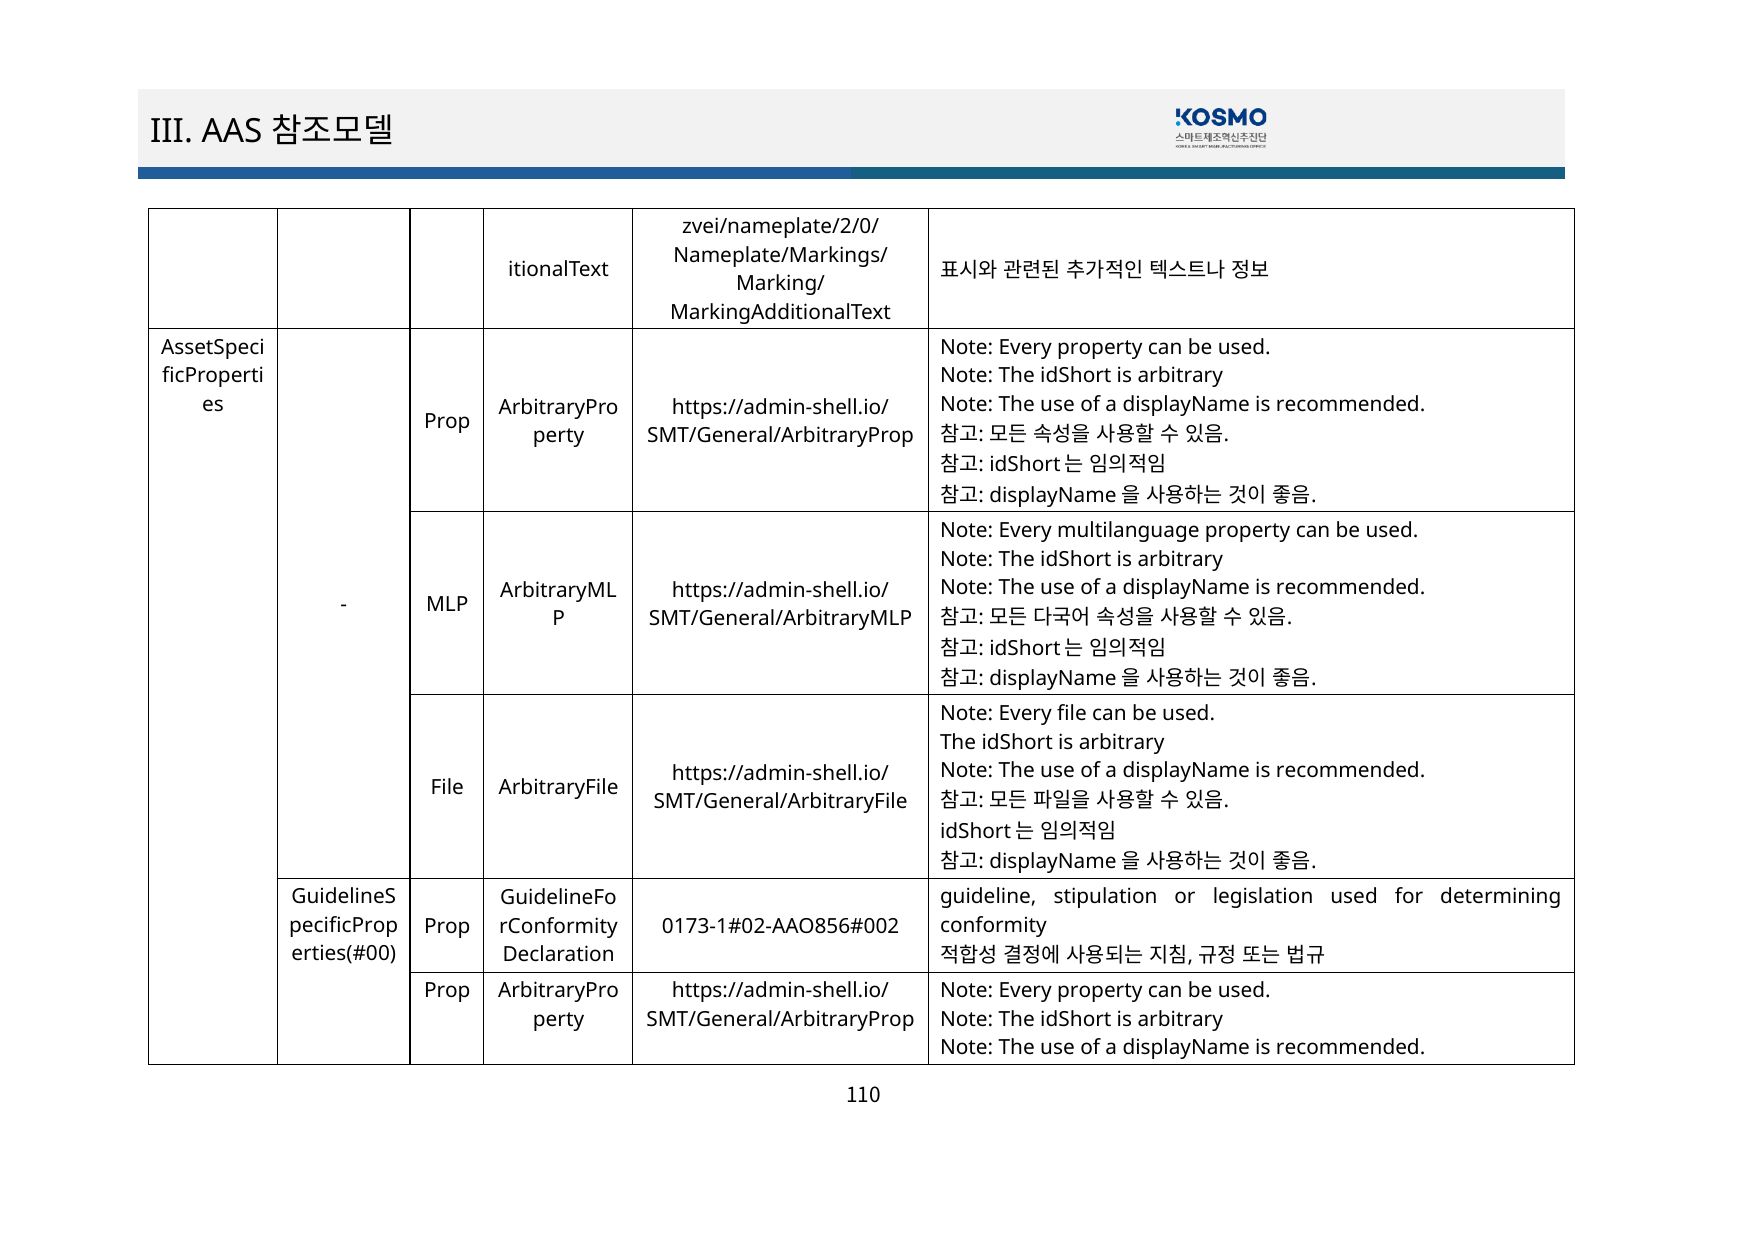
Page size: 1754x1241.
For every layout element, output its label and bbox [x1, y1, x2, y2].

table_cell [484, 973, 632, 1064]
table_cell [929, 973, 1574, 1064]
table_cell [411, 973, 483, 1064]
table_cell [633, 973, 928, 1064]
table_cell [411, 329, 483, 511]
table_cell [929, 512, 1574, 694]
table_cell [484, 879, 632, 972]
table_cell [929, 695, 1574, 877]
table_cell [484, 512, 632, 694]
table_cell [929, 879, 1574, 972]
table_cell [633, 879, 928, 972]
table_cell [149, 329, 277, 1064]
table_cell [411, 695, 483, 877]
picture [1175, 108, 1267, 148]
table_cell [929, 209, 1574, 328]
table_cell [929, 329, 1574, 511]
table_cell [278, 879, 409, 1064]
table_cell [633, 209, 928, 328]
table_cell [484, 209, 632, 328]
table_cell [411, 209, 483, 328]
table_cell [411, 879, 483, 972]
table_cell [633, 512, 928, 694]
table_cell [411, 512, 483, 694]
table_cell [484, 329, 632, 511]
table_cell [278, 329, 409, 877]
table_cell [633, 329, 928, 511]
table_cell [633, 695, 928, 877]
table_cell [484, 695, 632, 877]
